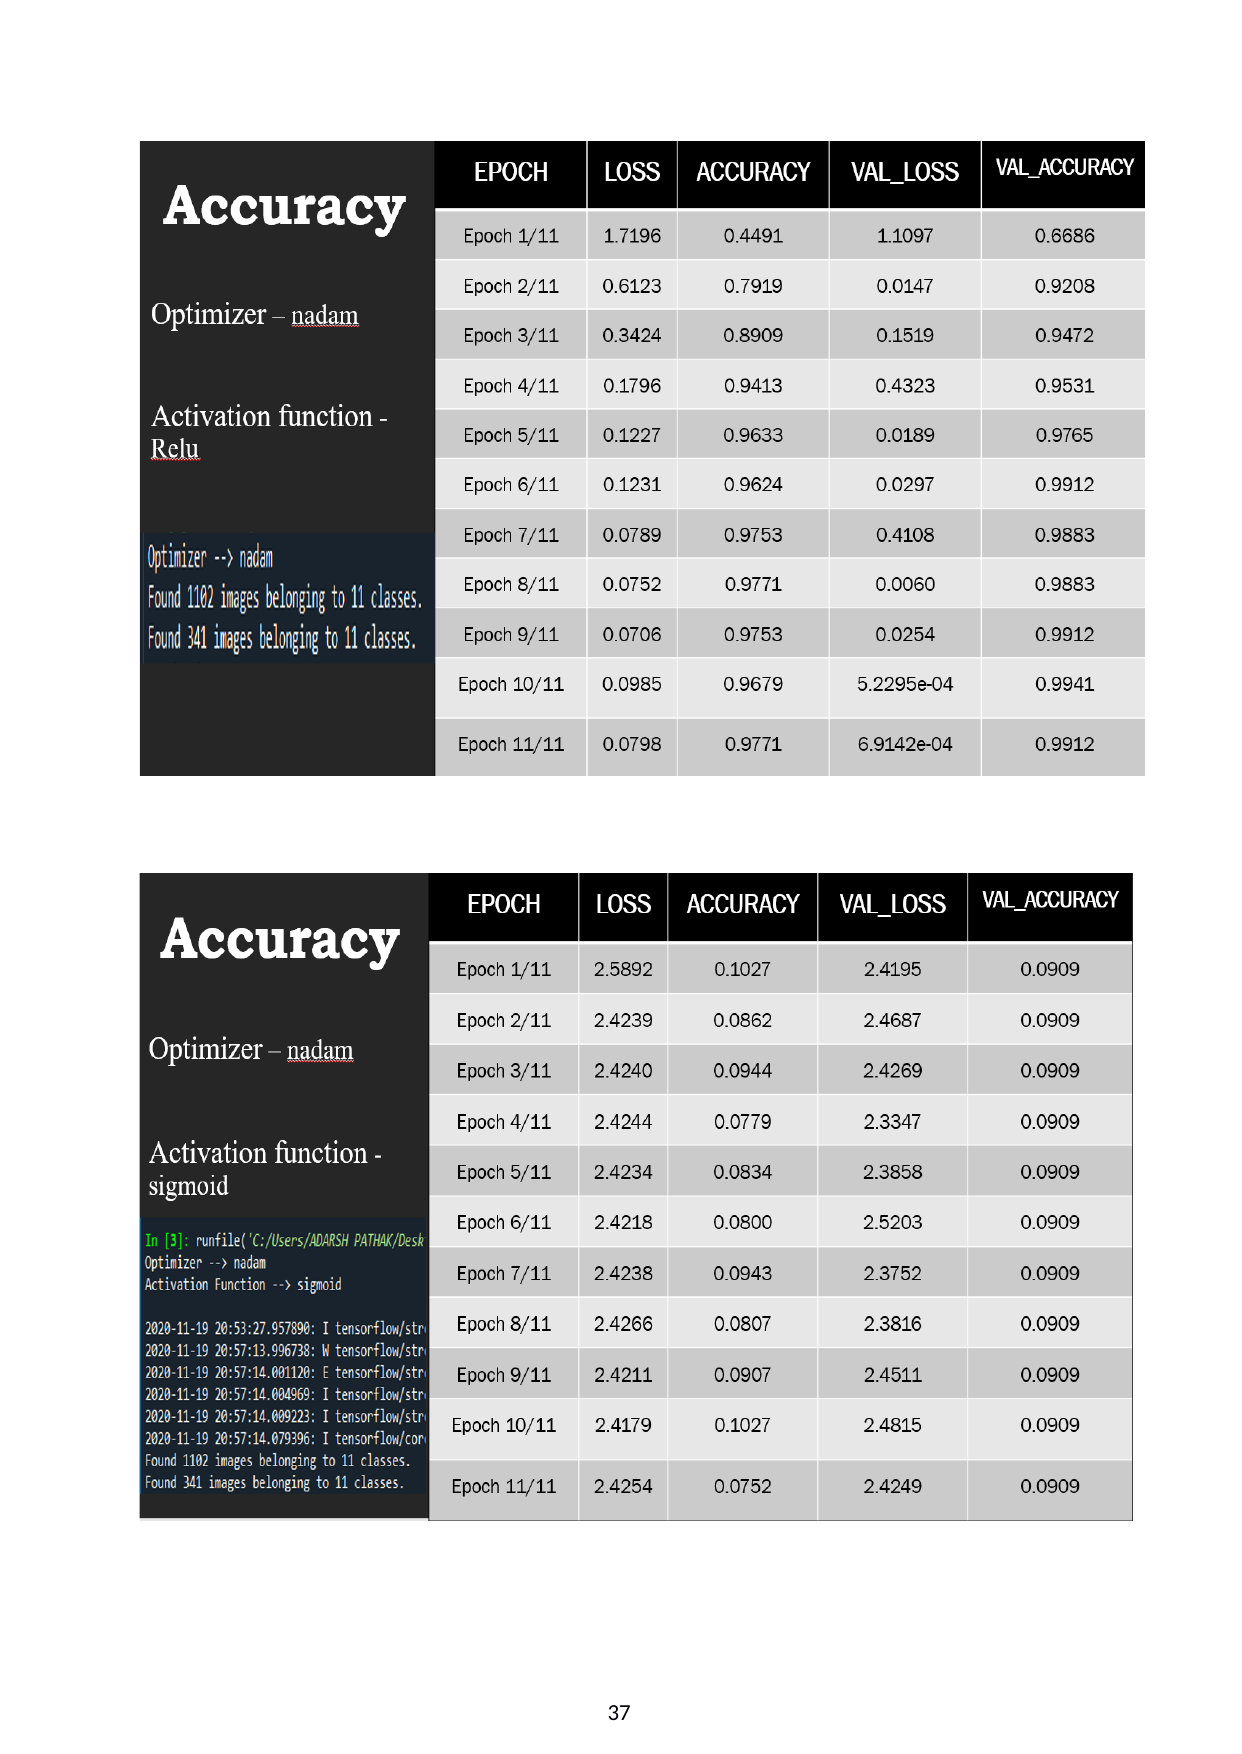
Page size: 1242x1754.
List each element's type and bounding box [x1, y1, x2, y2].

picture [139, 873, 1134, 1521]
picture [139, 141, 1145, 776]
